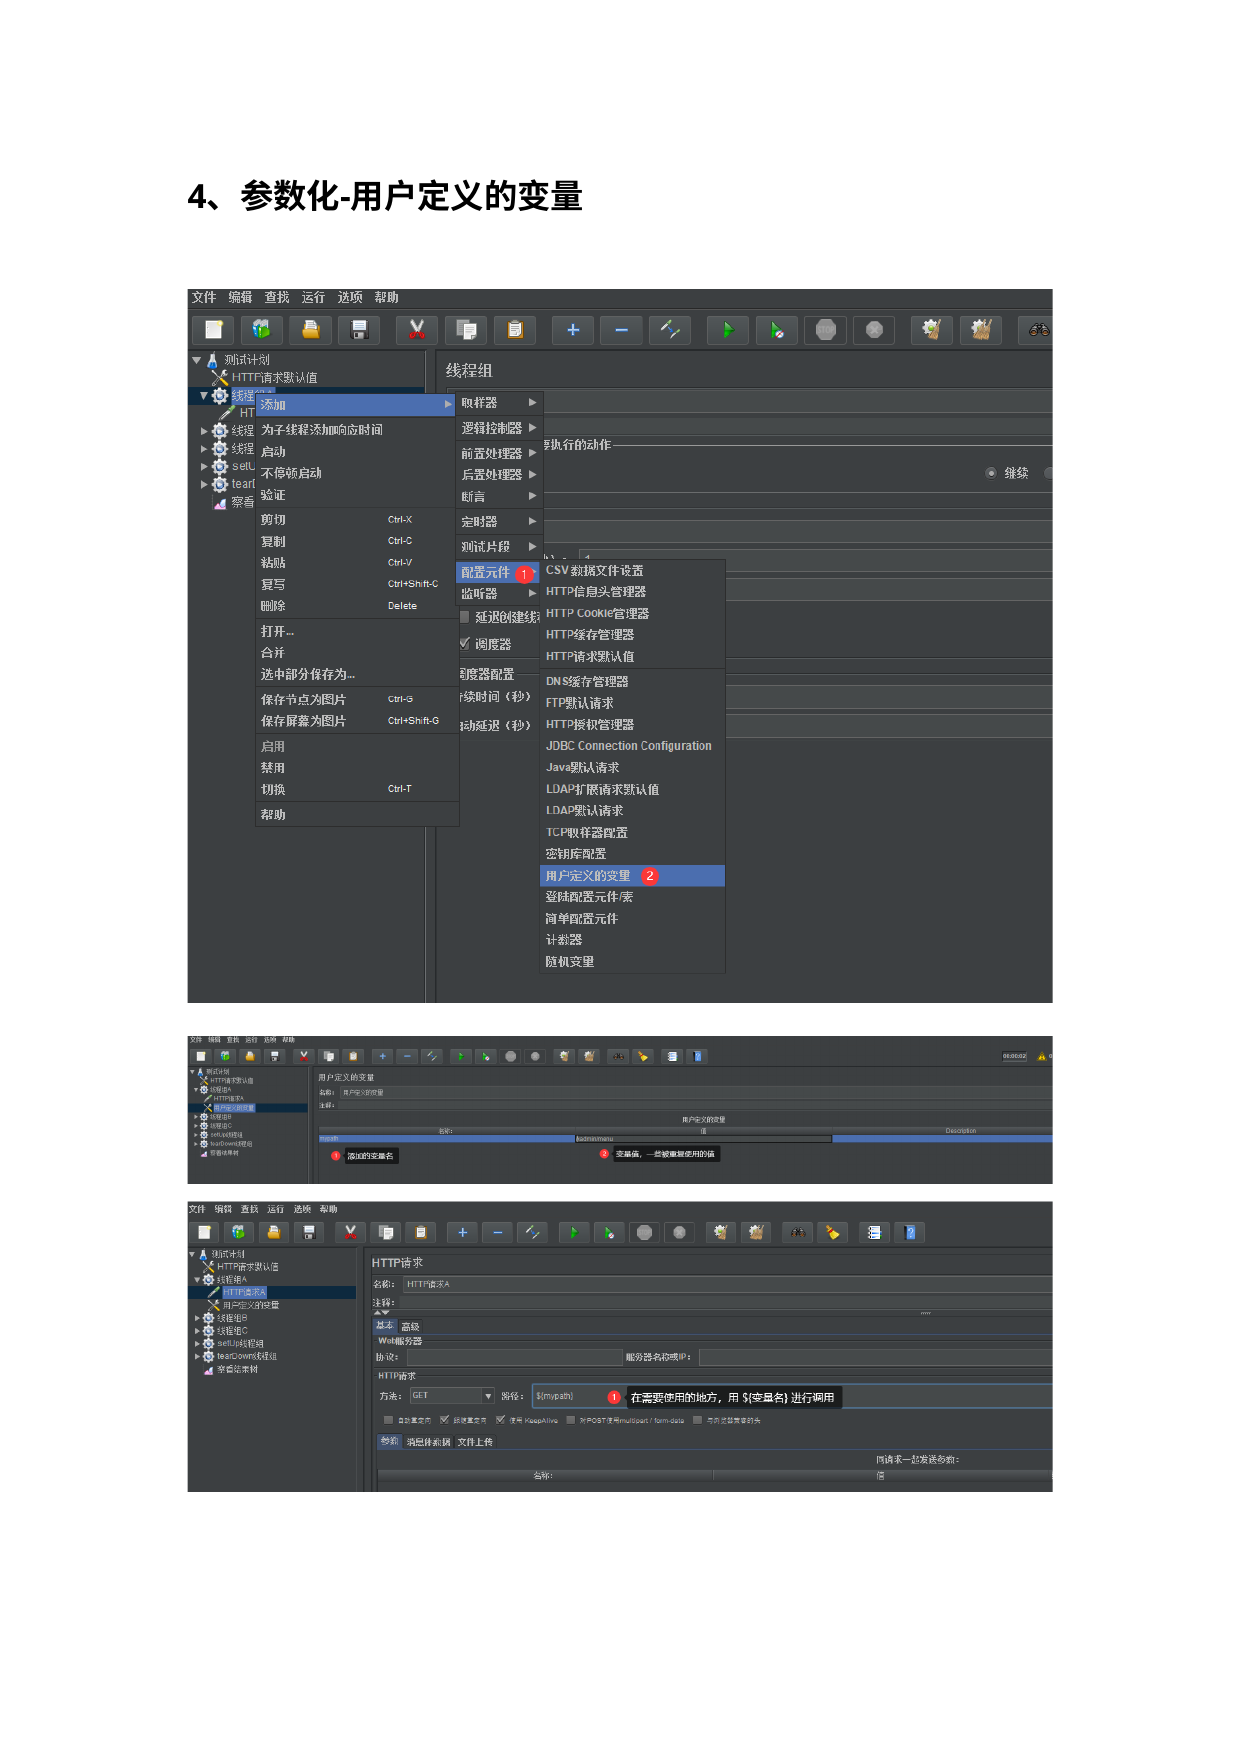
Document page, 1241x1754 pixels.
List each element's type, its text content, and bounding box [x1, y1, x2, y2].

picture [187, 1036, 1053, 1184]
picture [187, 1199, 1053, 1492]
picture [187, 289, 1053, 1003]
subtitle 4、参数化-用户定义的变量 [187, 162, 1053, 227]
